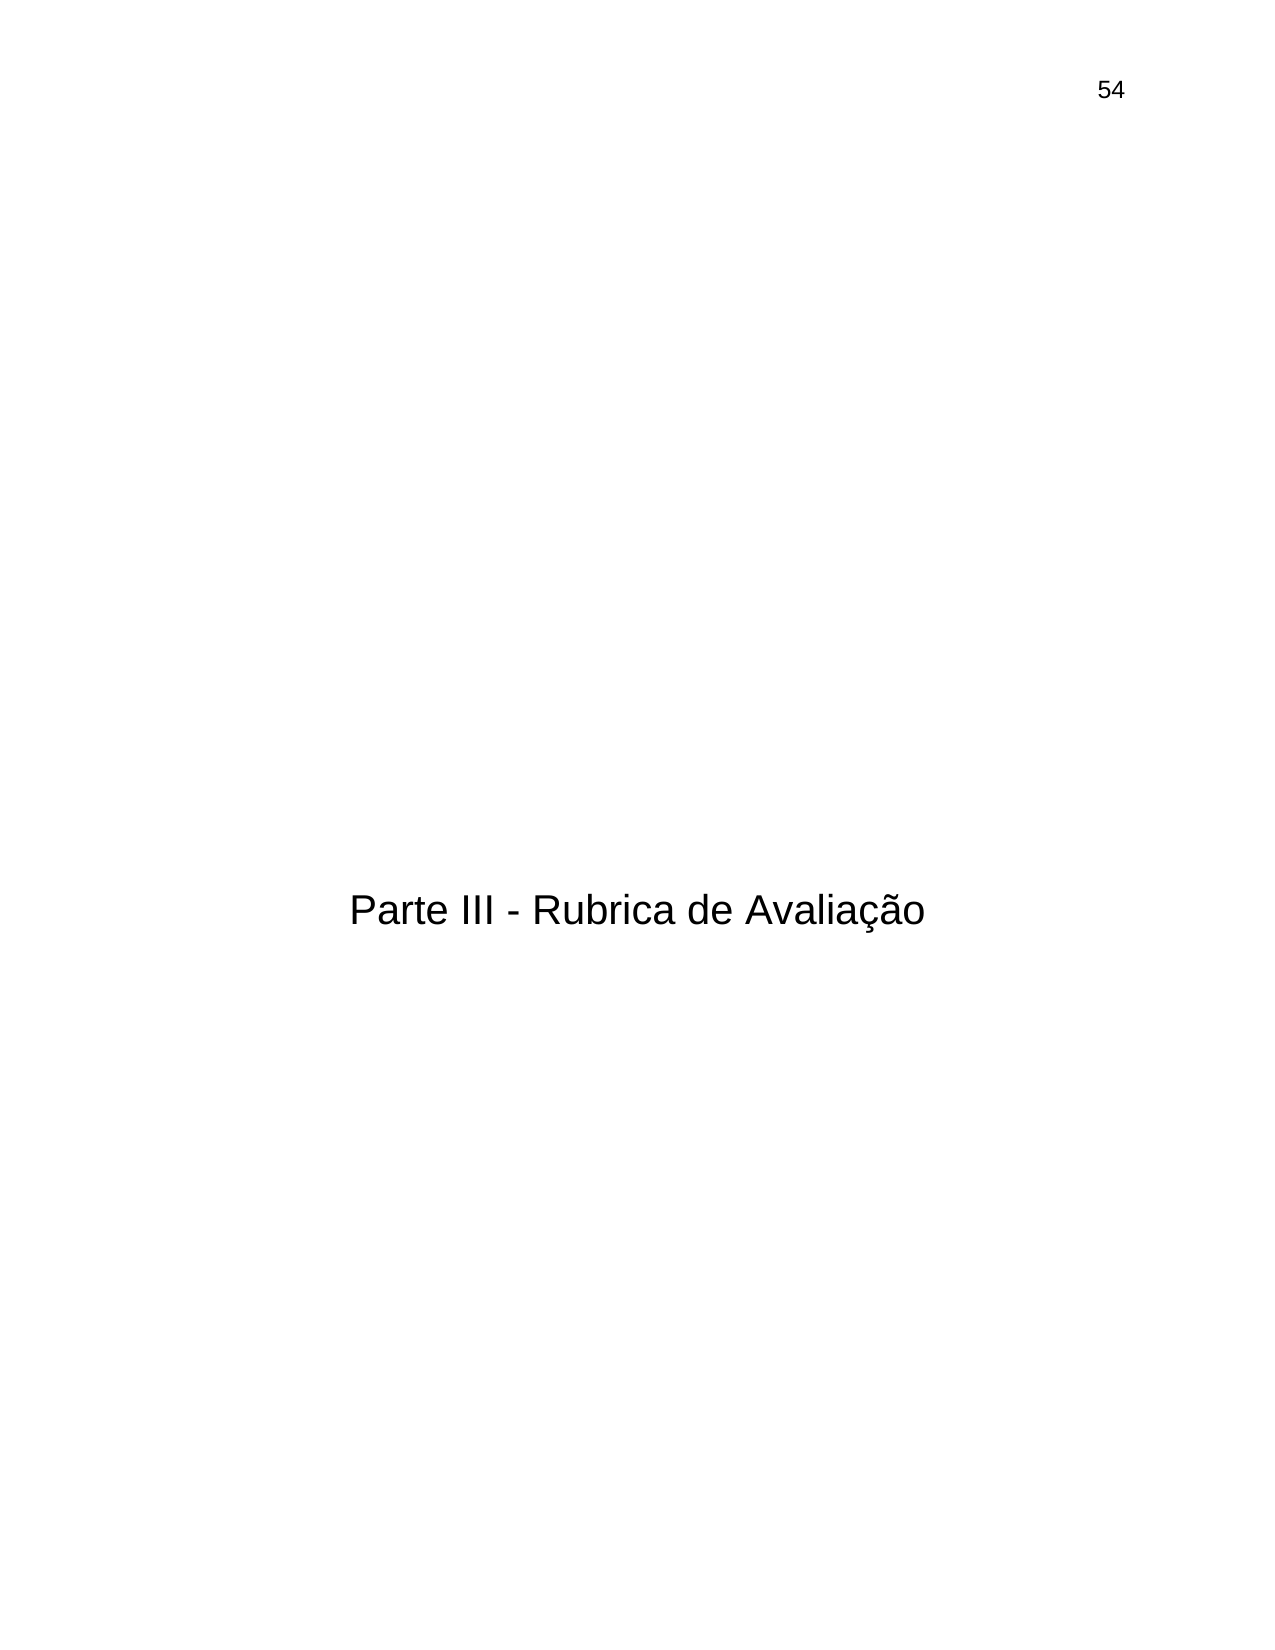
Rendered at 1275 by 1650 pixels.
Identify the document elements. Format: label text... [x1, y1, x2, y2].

text Parte III - Rubrica de Avaliação [150, 886, 1125, 933]
